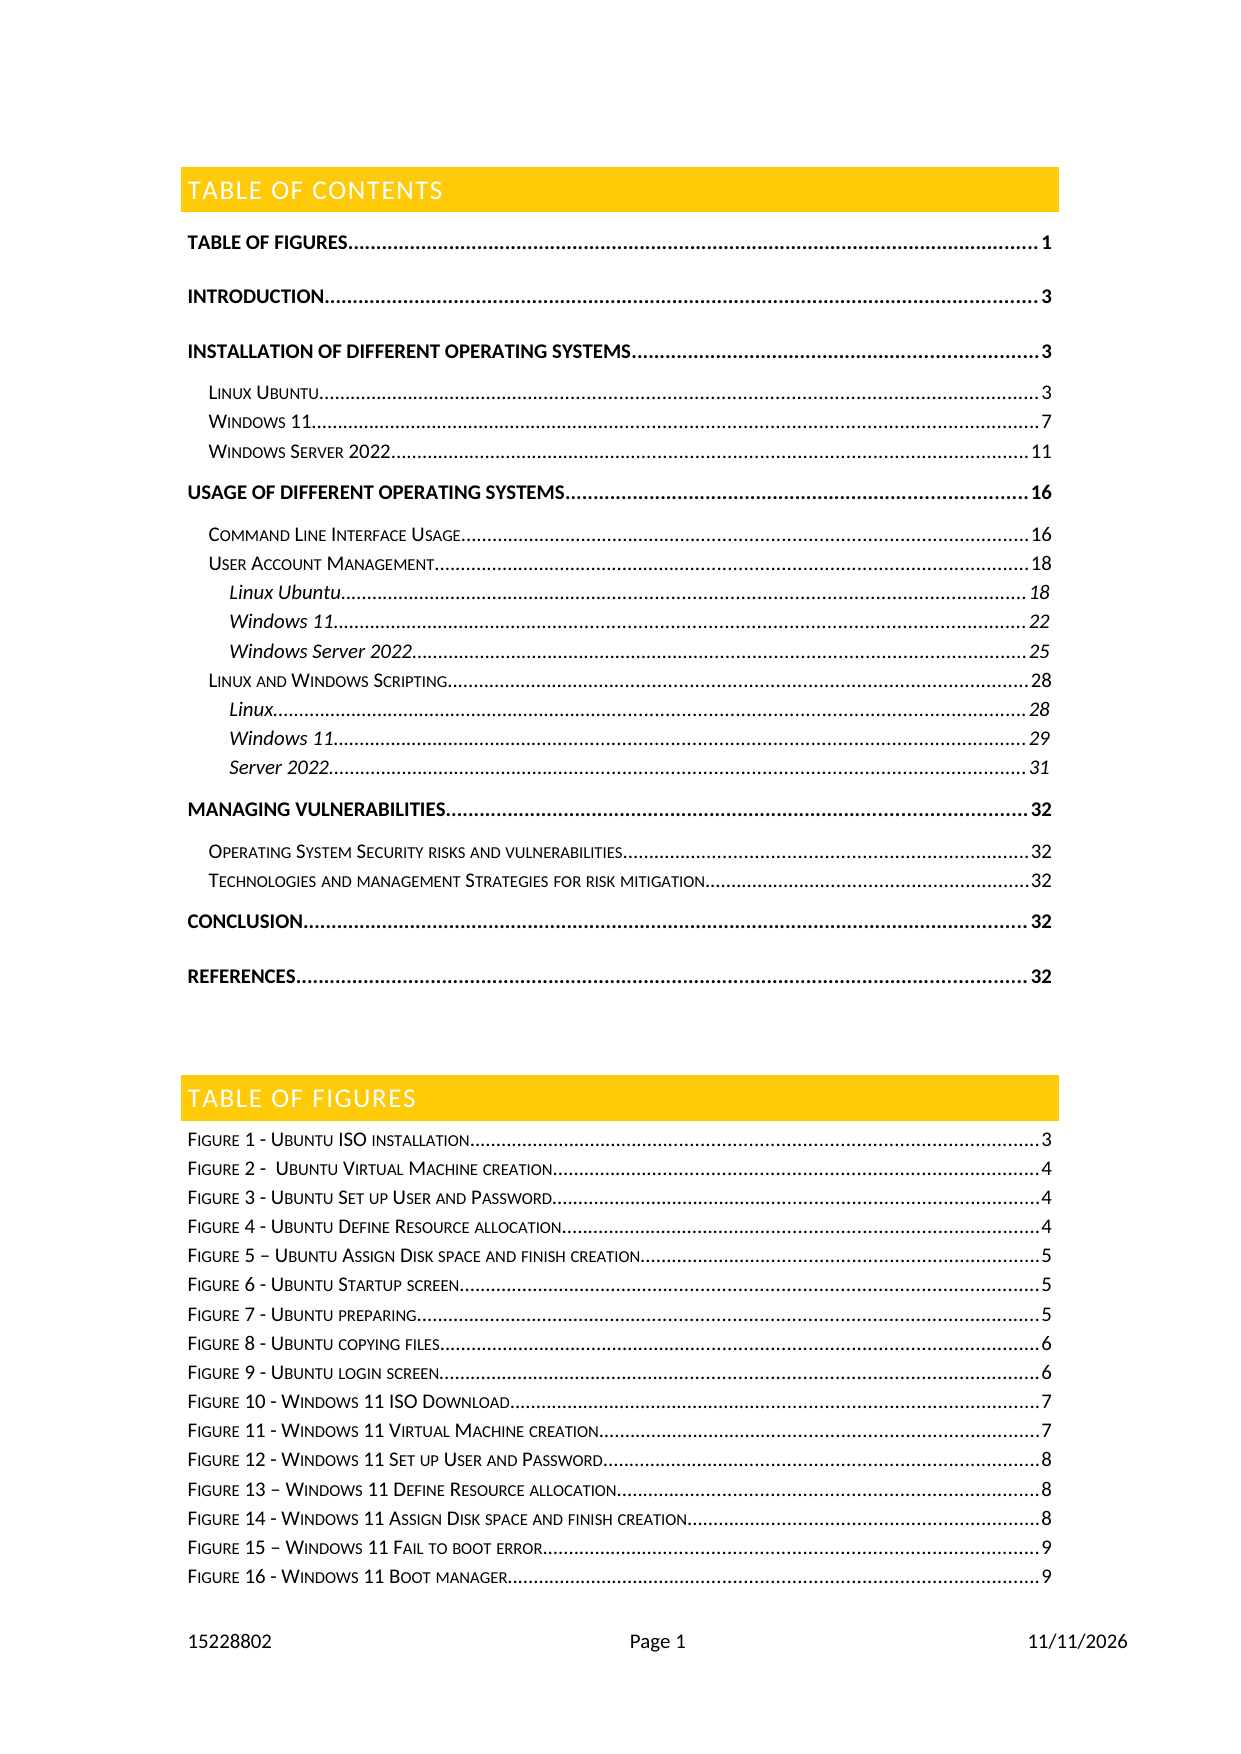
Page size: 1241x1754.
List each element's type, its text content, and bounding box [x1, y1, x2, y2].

text Figure 10 - Windows 11 ISO Download 7 [187, 1388, 1053, 1414]
text Figure 9 - Ubuntu login screen 6 [187, 1359, 1053, 1384]
subtitle Table of Figures [188, 1082, 1053, 1115]
text Figure 6 - Ubuntu Startup screen 5 [187, 1272, 1053, 1297]
text Figure 2 - Ubuntu Virtual Machine creation 4 [187, 1155, 1053, 1180]
text Figure 5 – Ubuntu Assign Disk space and finish creation 5 [187, 1242, 1053, 1268]
text Figure 15 – Windows 11 Fail to boot error 9 [187, 1534, 1053, 1559]
text Figure 1 - Ubuntu ISO installation 3 [187, 1126, 1053, 1151]
text Figure 7 - Ubuntu preparing 5 [187, 1301, 1053, 1326]
text Figure 13 – Windows 11 Define Resource allocation 8 [187, 1476, 1053, 1501]
text Figure 3 - Ubuntu Set up User and Password 4 [187, 1184, 1053, 1209]
text Figure 4 - Ubuntu Define Resource allocation 4 [187, 1213, 1053, 1239]
text Figure 16 - Windows 11 Boot manager 9 [187, 1563, 1053, 1589]
text Figure 14 - Windows 11 Assign Disk space and finish creation 8 [187, 1505, 1053, 1530]
text Figure 11 - Windows 11 Virtual Machine creation 7 [187, 1417, 1053, 1443]
text Figure 8 - Ubuntu copying files 6 [187, 1330, 1053, 1355]
text Figure 12 - Windows 11 Set up User and Password 8 [187, 1447, 1053, 1472]
